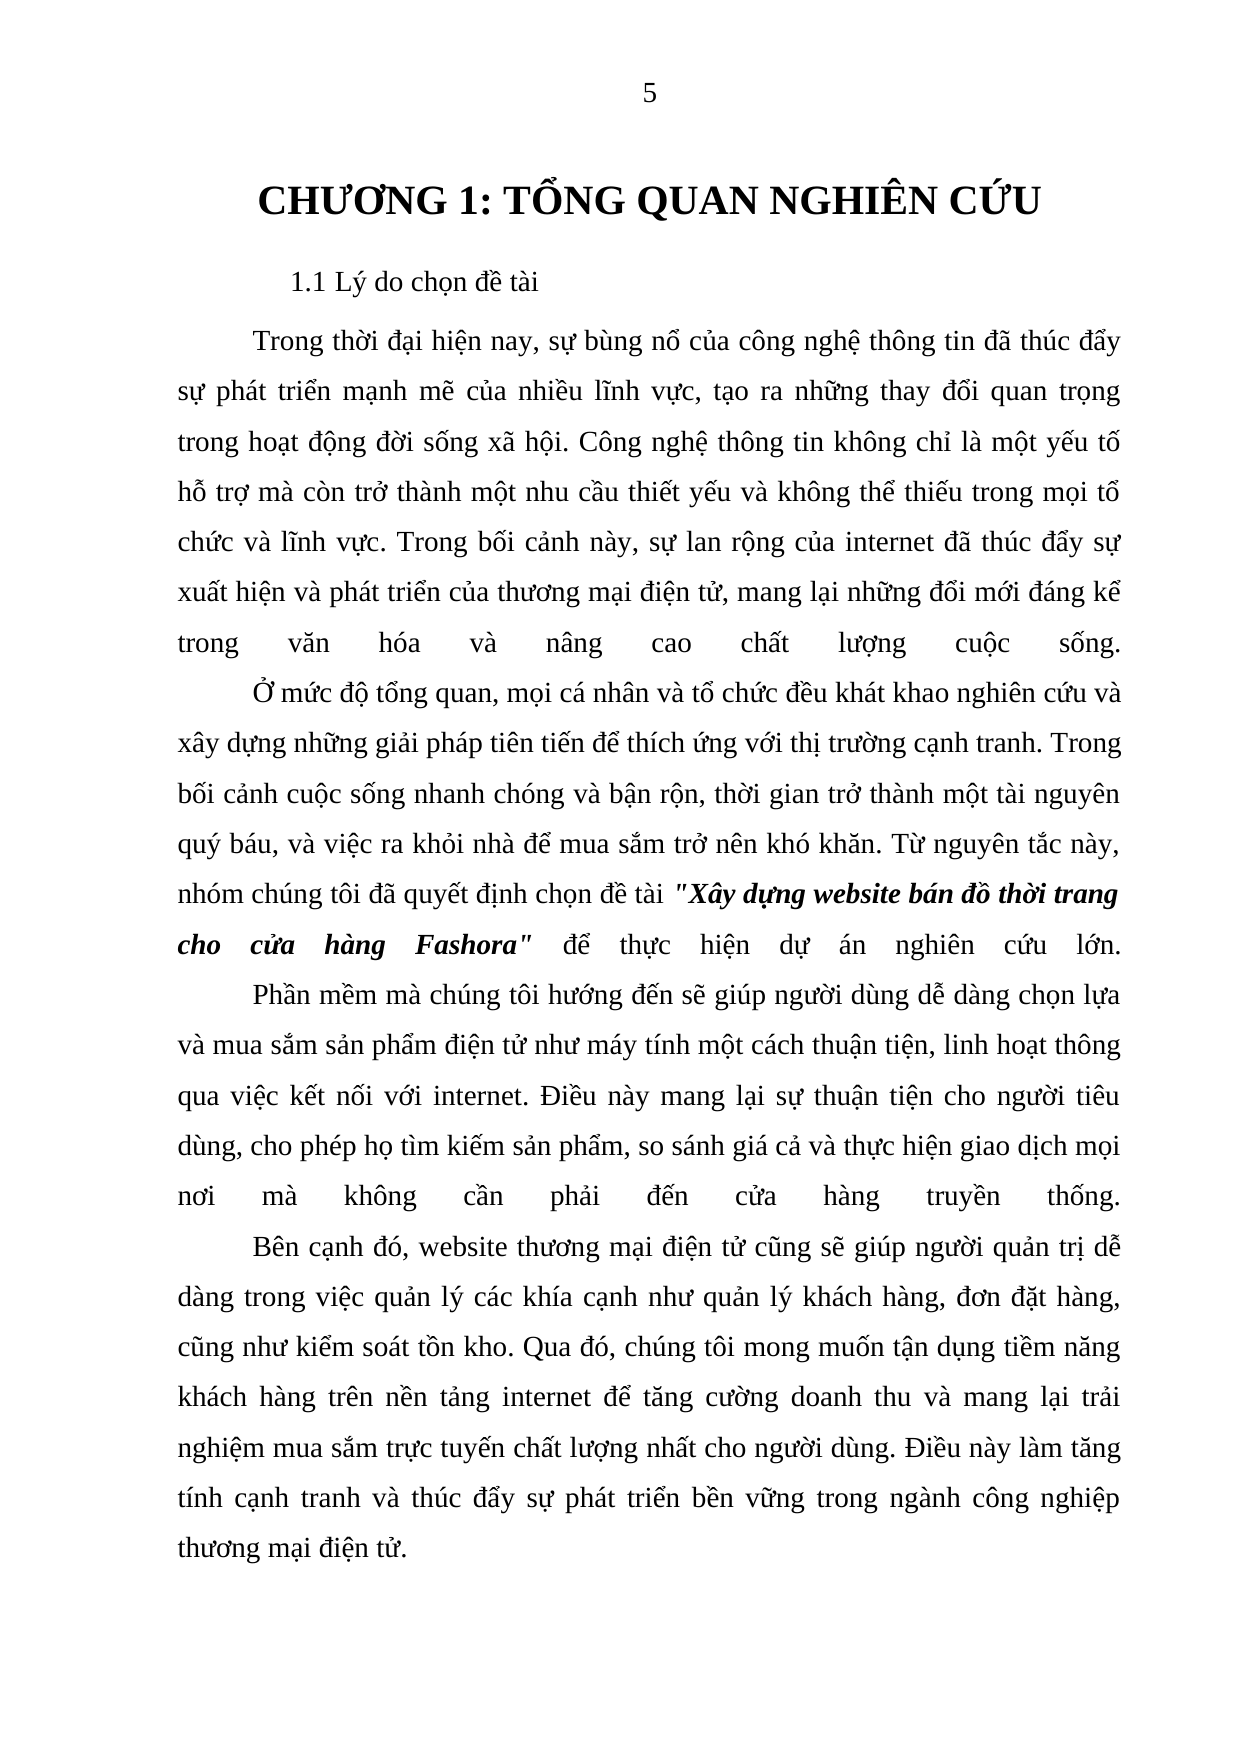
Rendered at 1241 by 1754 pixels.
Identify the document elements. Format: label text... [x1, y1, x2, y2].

text CHƯƠNG 1: TỔNG QUAN NGHIÊN CỨU [177, 176, 1122, 224]
subtitle Lý do chọn đề tài [290, 264, 1122, 298]
text Trong thời đại hiện nay, sự bùng nổ của công nghệ thông tin đã thúc đẩy sự phát triển mạnh mẽ của nhiều lĩnh vực, tạo ra những thay đổi quan trọng trong hoạt động đời sống xã hội. Công nghệ thông tin không chỉ là một yếu tố hỗ trợ mà còn trở thành một nhu cầu thiết yếu và không thể thiếu trong mọi tổ chức và lĩnh vực. Trong bối cảnh này, sự lan rộng của internet đã thúc đẩy sự xuất hiện và phát triển của thương mại điện tử, mang lại những đổi mới đáng kể trong văn hóa và nâng cao chất lượng cuộc sống. Ở mức độ tổng quan, mọi cá nhân và tổ chức đều khát khao nghiên cứu và xây dựng những giải pháp tiên tiến để thích ứng với thị trường cạnh tranh. Trong bối cảnh cuộc sống nhanh chóng và bận rộn, thời gian trở thành một tài nguyên quý báu, và việc ra khỏi nhà để mua sắm trở nên khó khăn. Từ nguyên tắc này, nhóm chúng tôi đã quyết định chọn đề tài "Xây dựng website bán đồ thời trang cho cửa hàng Fashora" để thực hiện dự án nghiên cứu lớn. Phần mềm mà chúng tôi hướng đến sẽ giúp người dùng dễ dàng chọn lựa và mua sắm sản phẩm điện tử như máy tính một cách thuận tiện, linh hoạt thông qua việc kết nối với internet. Điều này mang lại sự thuận tiện cho người tiêu dùng, cho phép họ tìm kiếm sản phẩm, so sánh giá cả và thực hiện giao dịch mọi nơi mà không cần phải đến cửa hàng truyền thống. Bên cạnh đó, website thương mại điện tử cũng sẽ giúp người quản trị dễ dàng trong việc quản lý các khía cạnh như quản lý khách hàng, đơn đặt hàng, cũng như kiểm soát tồn kho. Qua đó, chúng tôi mong muốn tận dụng tiềm năng khách hàng trên nền tảng internet để tăng cường doanh thu và mang lại trải nghiệm mua sắm trực tuyến chất lượng nhất cho người dùng. Điều này làm tăng tính cạnh tranh và thúc đẩy sự phát triển bền vững trong ngành công nghiệp thương mại điện tử. [177, 323, 1122, 1564]
